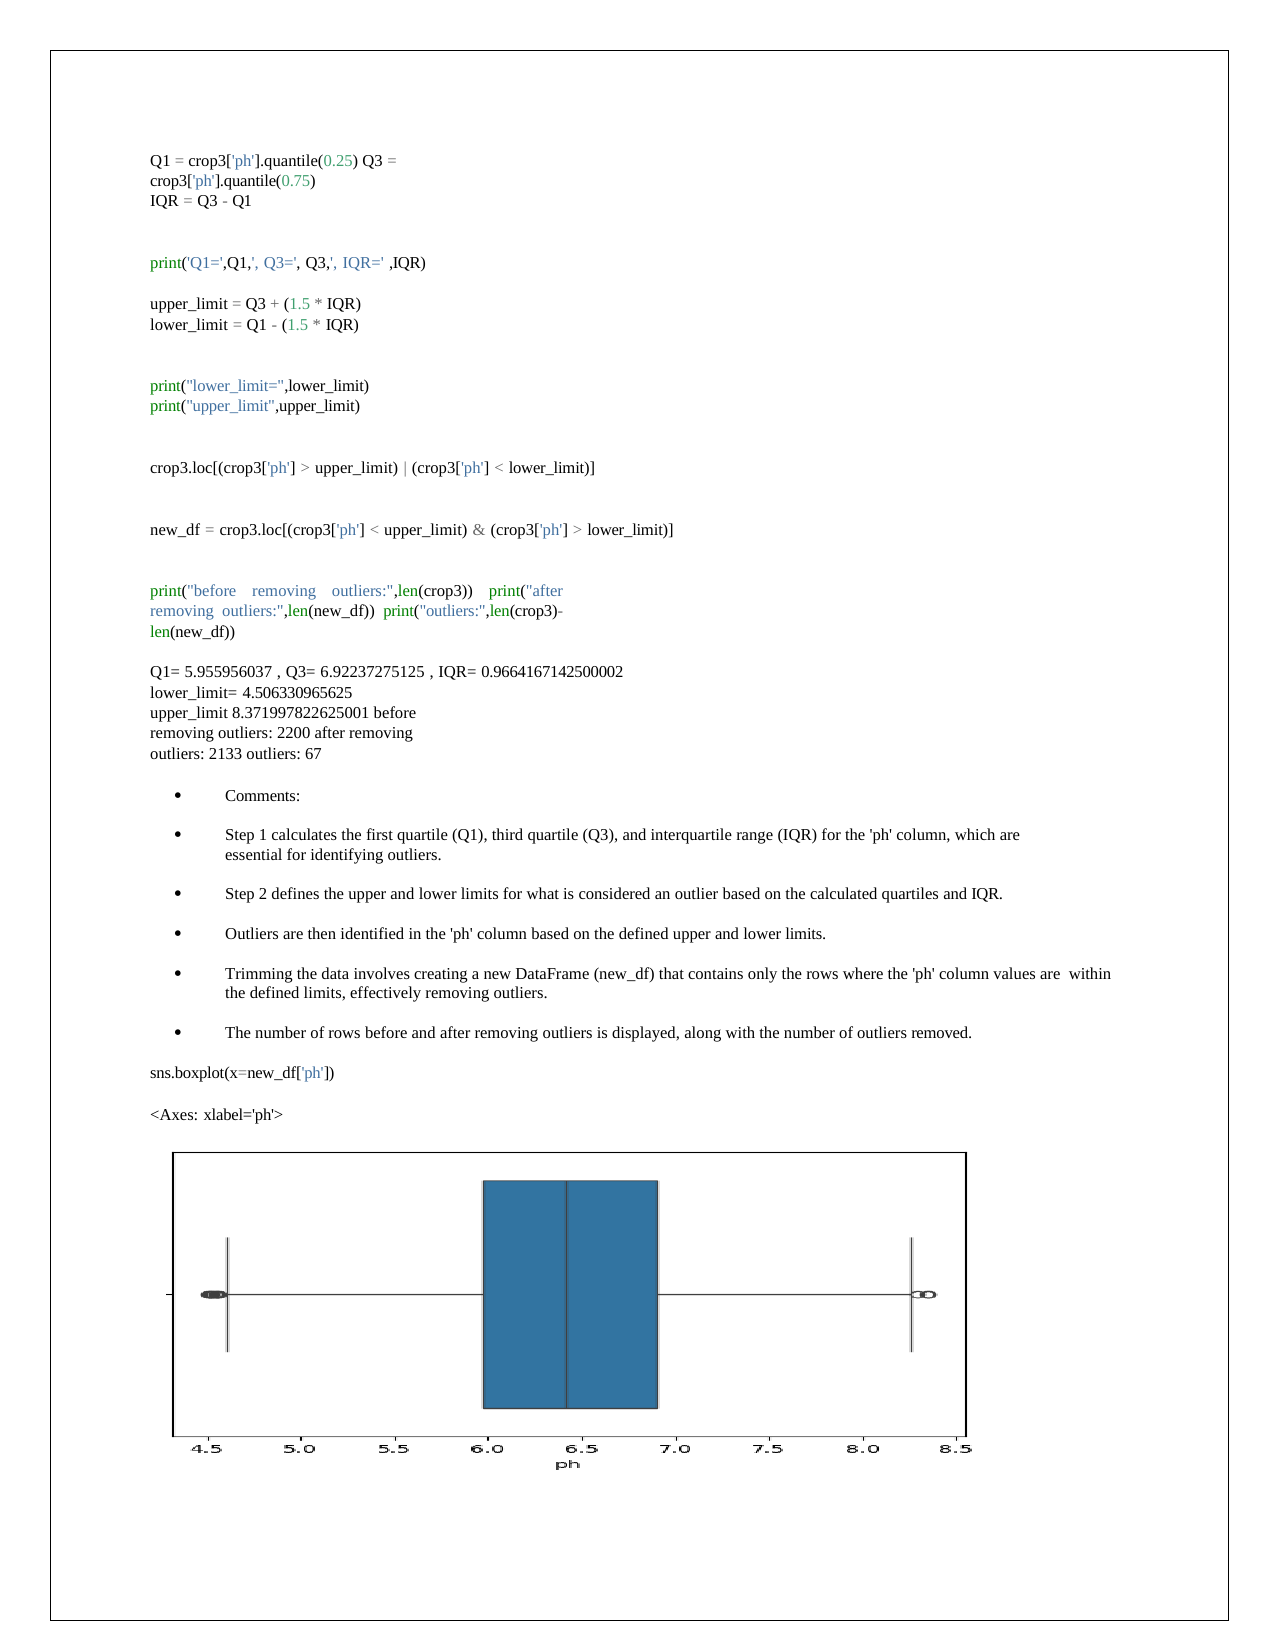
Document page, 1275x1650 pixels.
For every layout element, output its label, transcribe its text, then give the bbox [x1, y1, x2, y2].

list Comments: [175, 785, 1228, 805]
text <Axes: xlabel='ph'> [150, 1105, 1228, 1124]
list Step 2 defines the upper and lower limits for what is considered an outlier based on the calculated quartiles and IQR. [175, 884, 1228, 903]
text print('Q1=',Q1,', Q3=', Q3,', IQR=' ,IQR) [150, 253, 1228, 272]
list Trimming the data involves creating a new DataFrame (new_df) that contains only the rows where the 'ph' column values are within the defined limits, effectively removing outliers. [175, 963, 1114, 1002]
text print("lower_limit=",lower_limit) print("upper_limit",upper_limit) [150, 376, 515, 415]
list Step 1 calculates the first quartile (Q1), third quartile (Q3), and interquartile range (IQR) for the 'ph' column, which are essential for identifying outliers. [175, 825, 1069, 863]
text upper_limit = Q3 + (1.5 * IQR) lower_limit = Q1 - (1.5 * IQR) [150, 294, 429, 333]
text upper_limit 8.371997822625001 before removing outliers: 2200 after removing outliers: 2133 outliers: 67 [150, 703, 429, 763]
list The number of rows before and after removing outliers is displayed, along with the number of outliers removed. [175, 1022, 1228, 1042]
picture [166, 1151, 972, 1470]
text print("before removing outliers:",len(crop3)) print("after removing outliers:",len(new_df)) print("outliers:",len(crop3)-len(new_df)) [150, 581, 563, 641]
text Q1= 5.955956037 , Q3= 6.92237275125 , IQR= 0.9664167142500002 [150, 662, 1228, 681]
text new_df = crop3.loc[(crop3['ph'] < upper_limit) & (crop3['ph'] > lower_limit)] [150, 519, 1228, 538]
text Q1 = crop3['ph'].quantile(0.25) Q3 = crop3['ph'].quantile(0.75) [150, 150, 445, 190]
text lower_limit= 4.506330965625 [150, 682, 1228, 702]
text sns.boxplot(x=new_df['ph']) [150, 1063, 1228, 1082]
list Outliers are then identified in the 'ph' column based on the defined upper and lower limits. [175, 924, 1228, 943]
text IQR = Q3 - Q1 [150, 191, 1228, 210]
text crop3.loc[(crop3['ph'] > upper_limit) | (crop3['ph'] < lower_limit)] [150, 458, 1228, 477]
